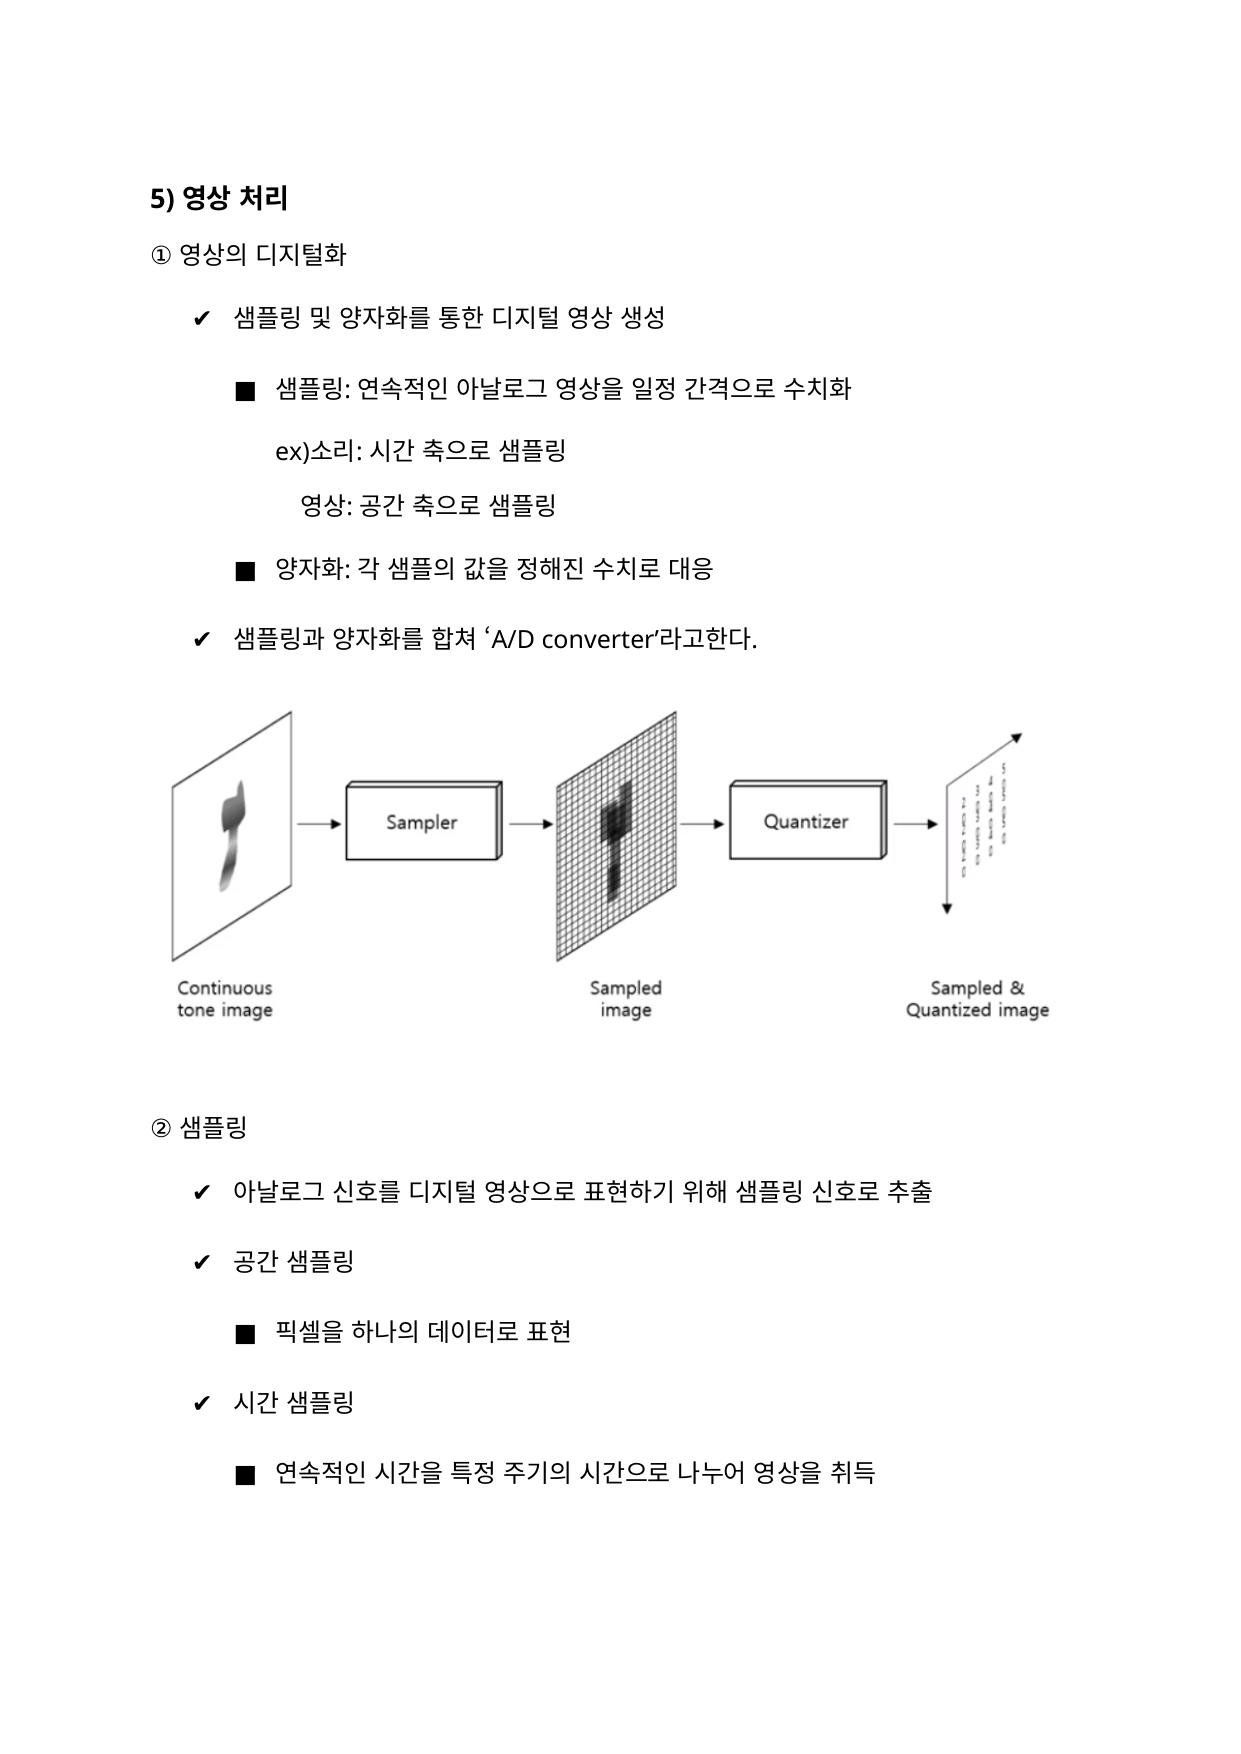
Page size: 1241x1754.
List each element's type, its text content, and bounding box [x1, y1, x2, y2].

list 샘플링: 연속적인 아날로그 영상을 일정 간격으로 수치화 [233, 361, 1090, 412]
text ex)소리: 시간 축으로 샘플링 [275, 432, 1090, 468]
list 샘플링과 양자화를 합쳐 ‘A/D converter’라고한다. [192, 611, 1090, 663]
text 영상: 공간 축으로 샘플링 [275, 486, 1090, 523]
text ② 샘플링 [150, 1108, 1090, 1144]
list 연속적인 시간을 특정 주기의 시간으로 나누어 영상을 취득 [233, 1446, 1090, 1497]
list 샘플링 및 양자화를 통한 디지털 영상 생성 [192, 291, 1090, 342]
list 픽셀을 하나의 데이터로 표현 [233, 1305, 1090, 1356]
list 아날로그 신호를 디지털 영상으로 표현하기 위해 샘플링 신호로 추출 [192, 1164, 1090, 1215]
subtitle 5) 영상 처리 [150, 177, 1090, 217]
list 공간 샘플링 [192, 1234, 1090, 1286]
list 시간 샘플링 [192, 1375, 1090, 1426]
list 양자화: 각 샘플의 값을 정해진 수치로 대응 [233, 541, 1090, 592]
picture [150, 681, 1091, 1036]
text ① 영상의 디지털화 [150, 235, 1090, 271]
